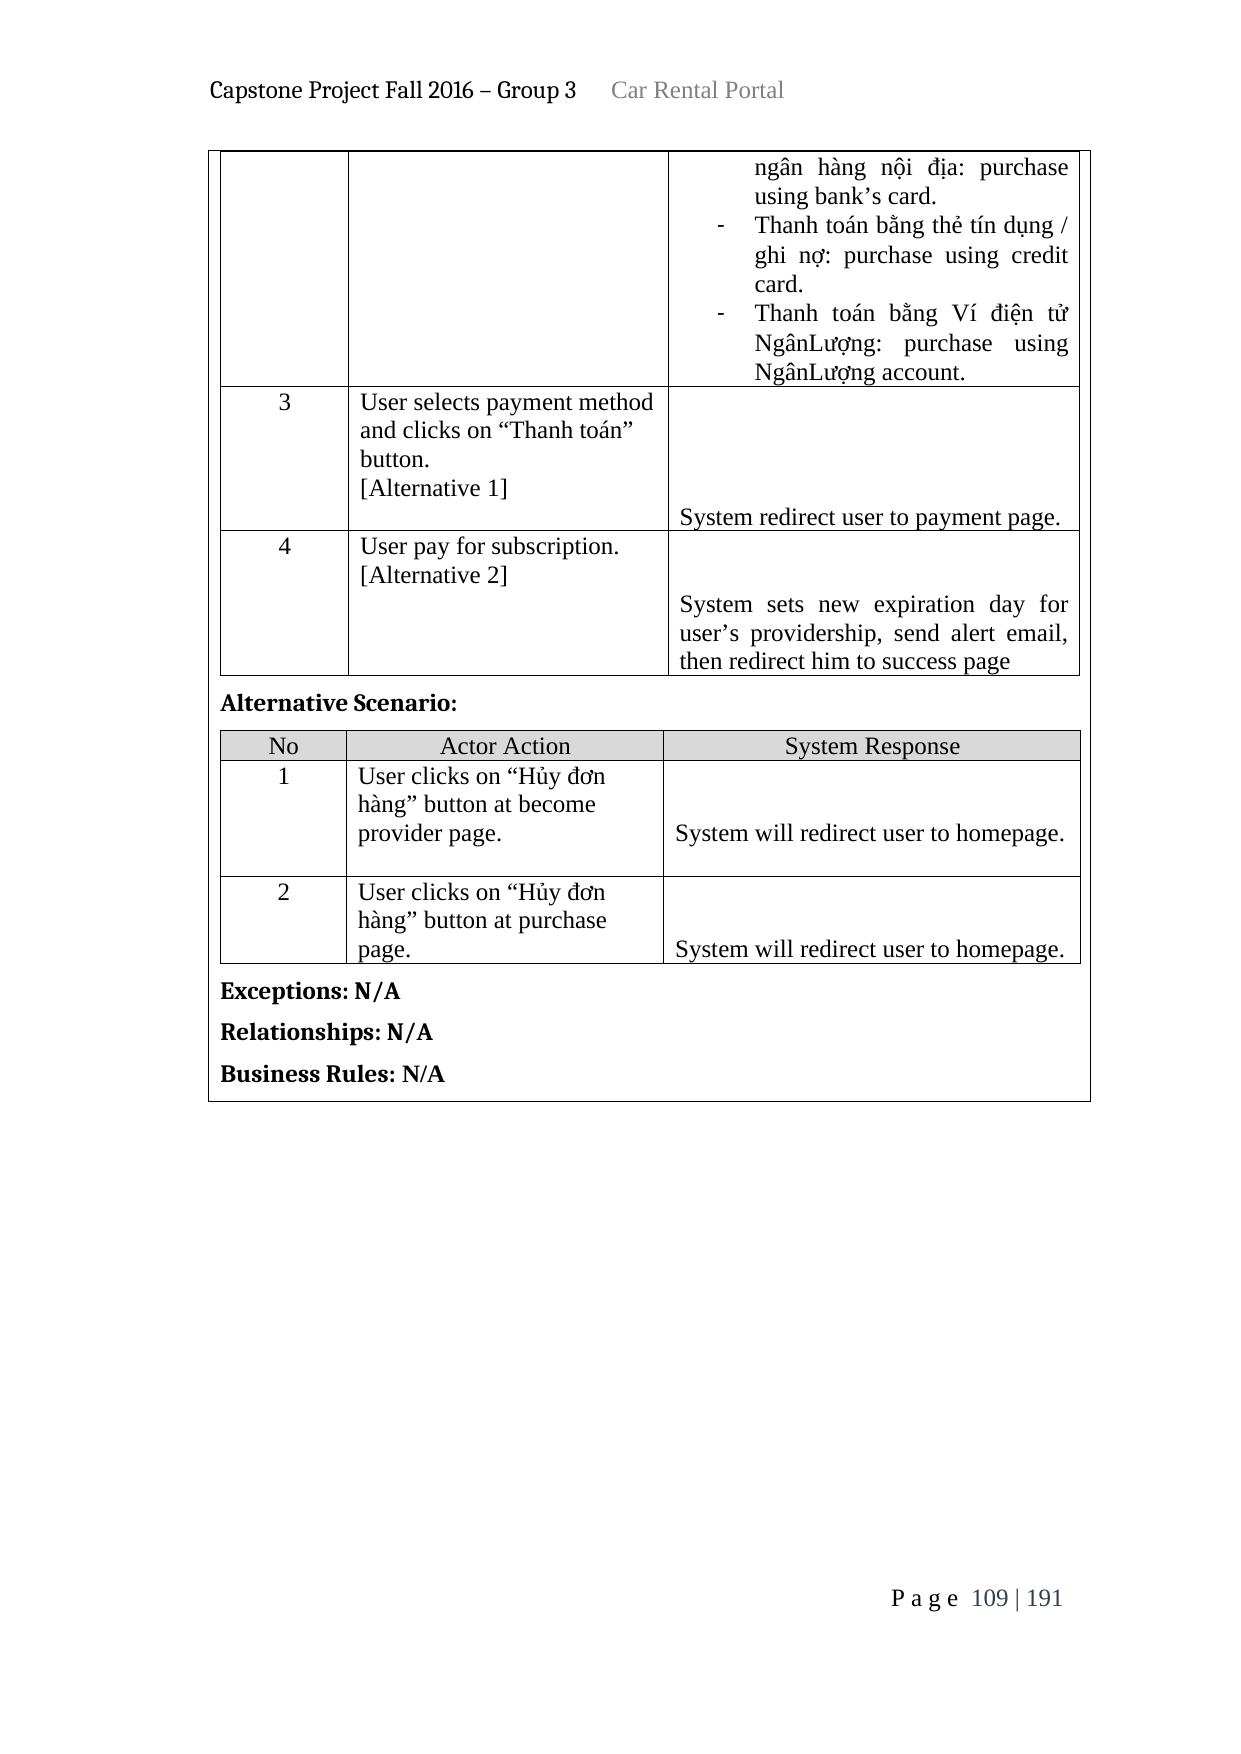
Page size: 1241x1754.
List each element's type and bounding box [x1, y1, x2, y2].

table_cell [209, 151, 1090, 1101]
